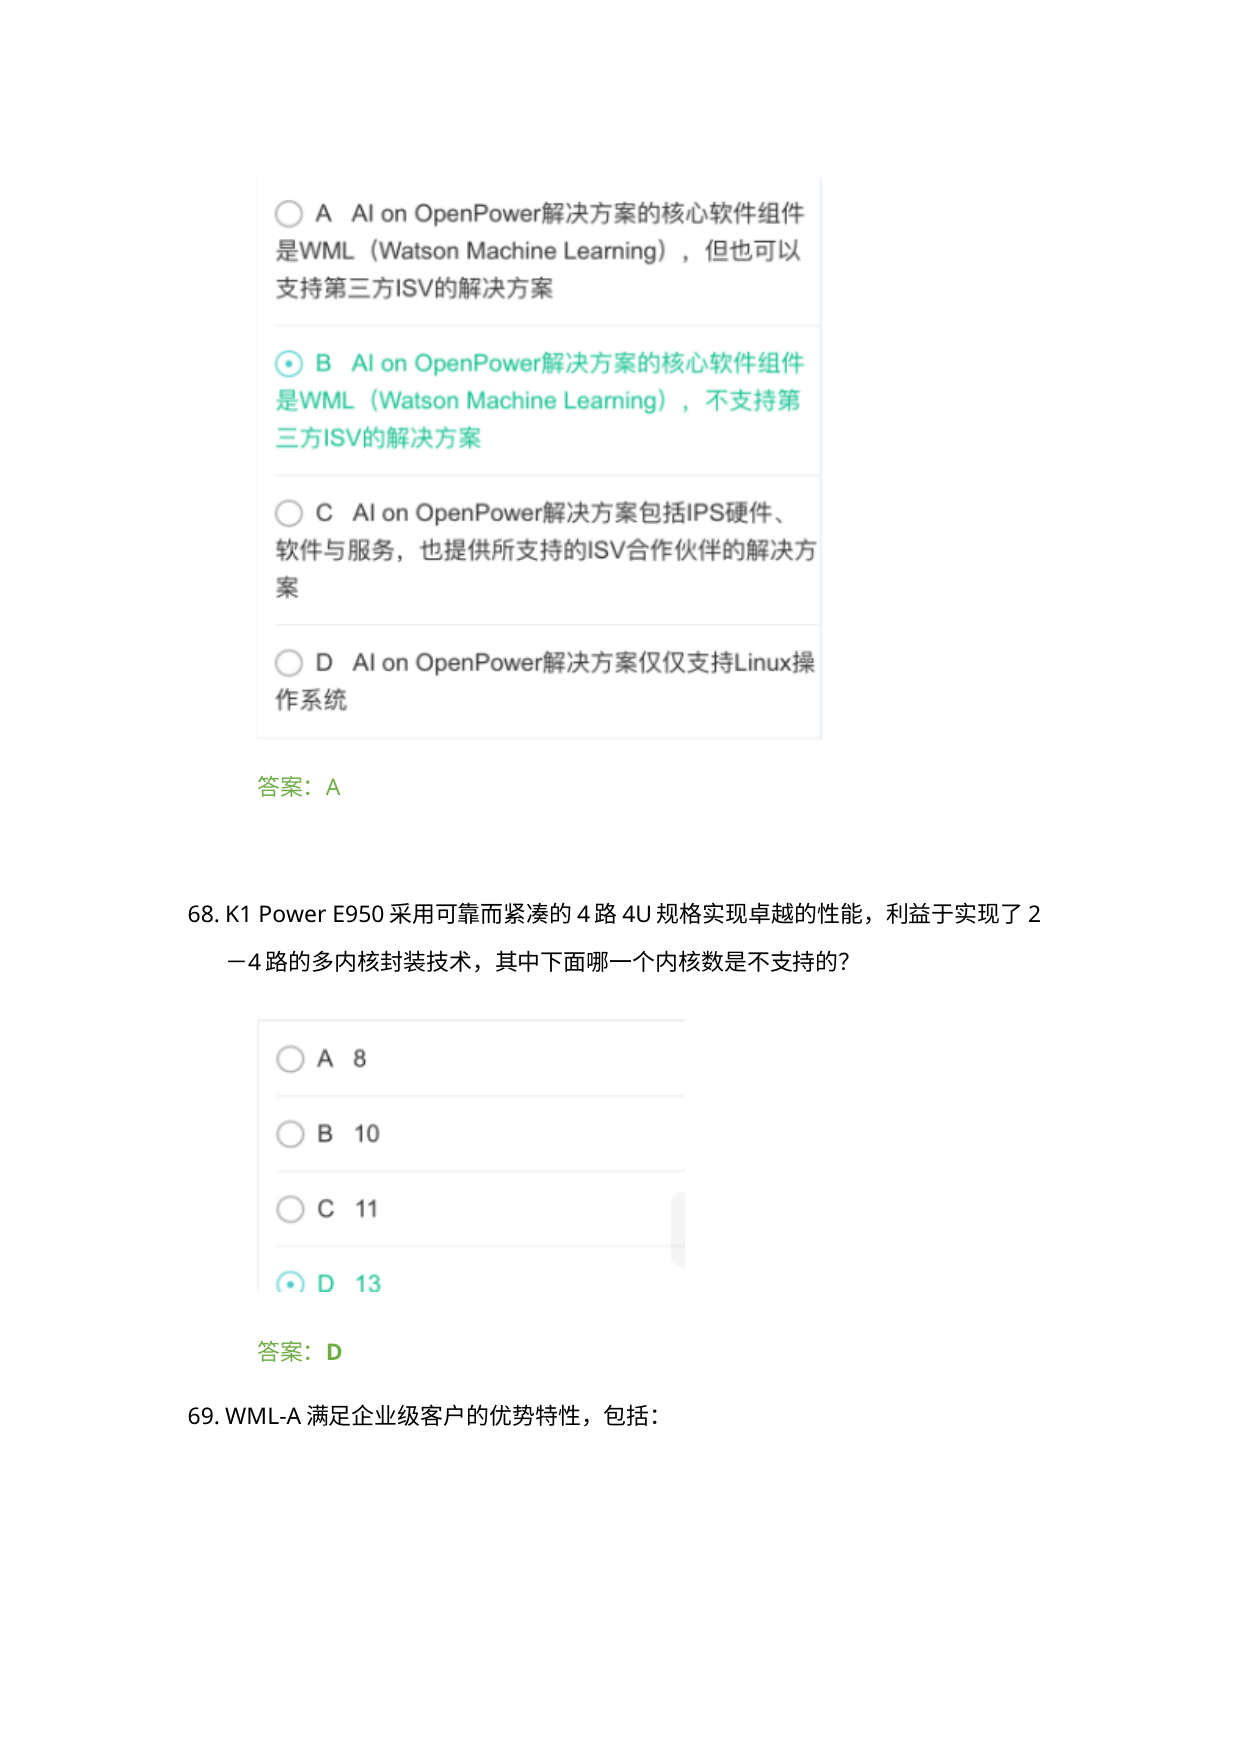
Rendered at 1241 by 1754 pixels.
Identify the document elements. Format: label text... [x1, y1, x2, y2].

list WML-A满足企业级客户的优势特性，包括： [187, 1392, 1053, 1436]
picture [256, 177, 823, 740]
text 答案：A [257, 764, 1053, 808]
list K1 Power E950采用可靠而紧凑的4路4U规格实现卓越的性能，利益于实现了2－4路的多内核封装技术，其中下面哪一个内核数是不支持的？ [187, 891, 1053, 982]
picture [256, 1019, 685, 1292]
text 答案：D [257, 1329, 1053, 1373]
